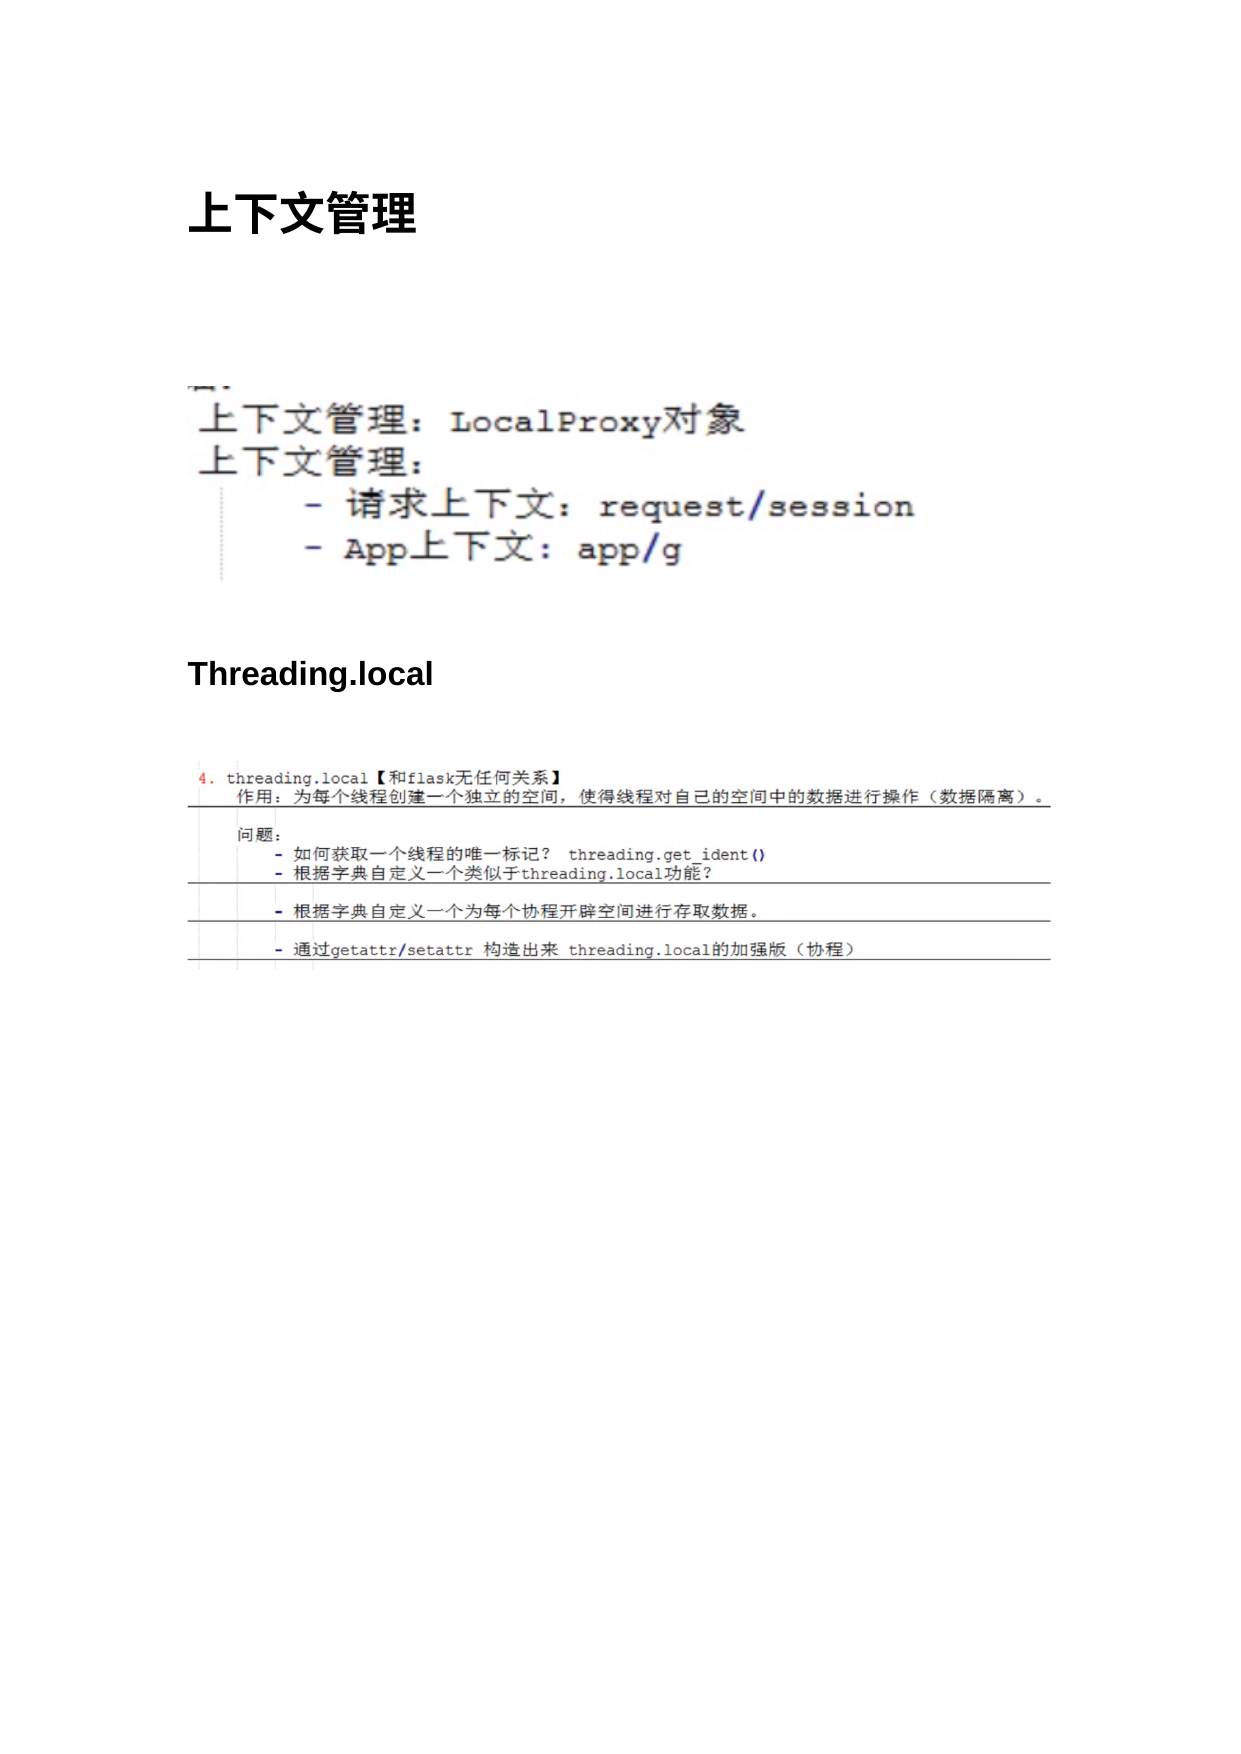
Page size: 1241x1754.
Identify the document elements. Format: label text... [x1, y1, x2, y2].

picture [187, 761, 1051, 970]
subtitle Threading.local [187, 641, 1053, 706]
subtitle 上下文管理 [187, 162, 1053, 259]
picture [187, 386, 958, 582]
